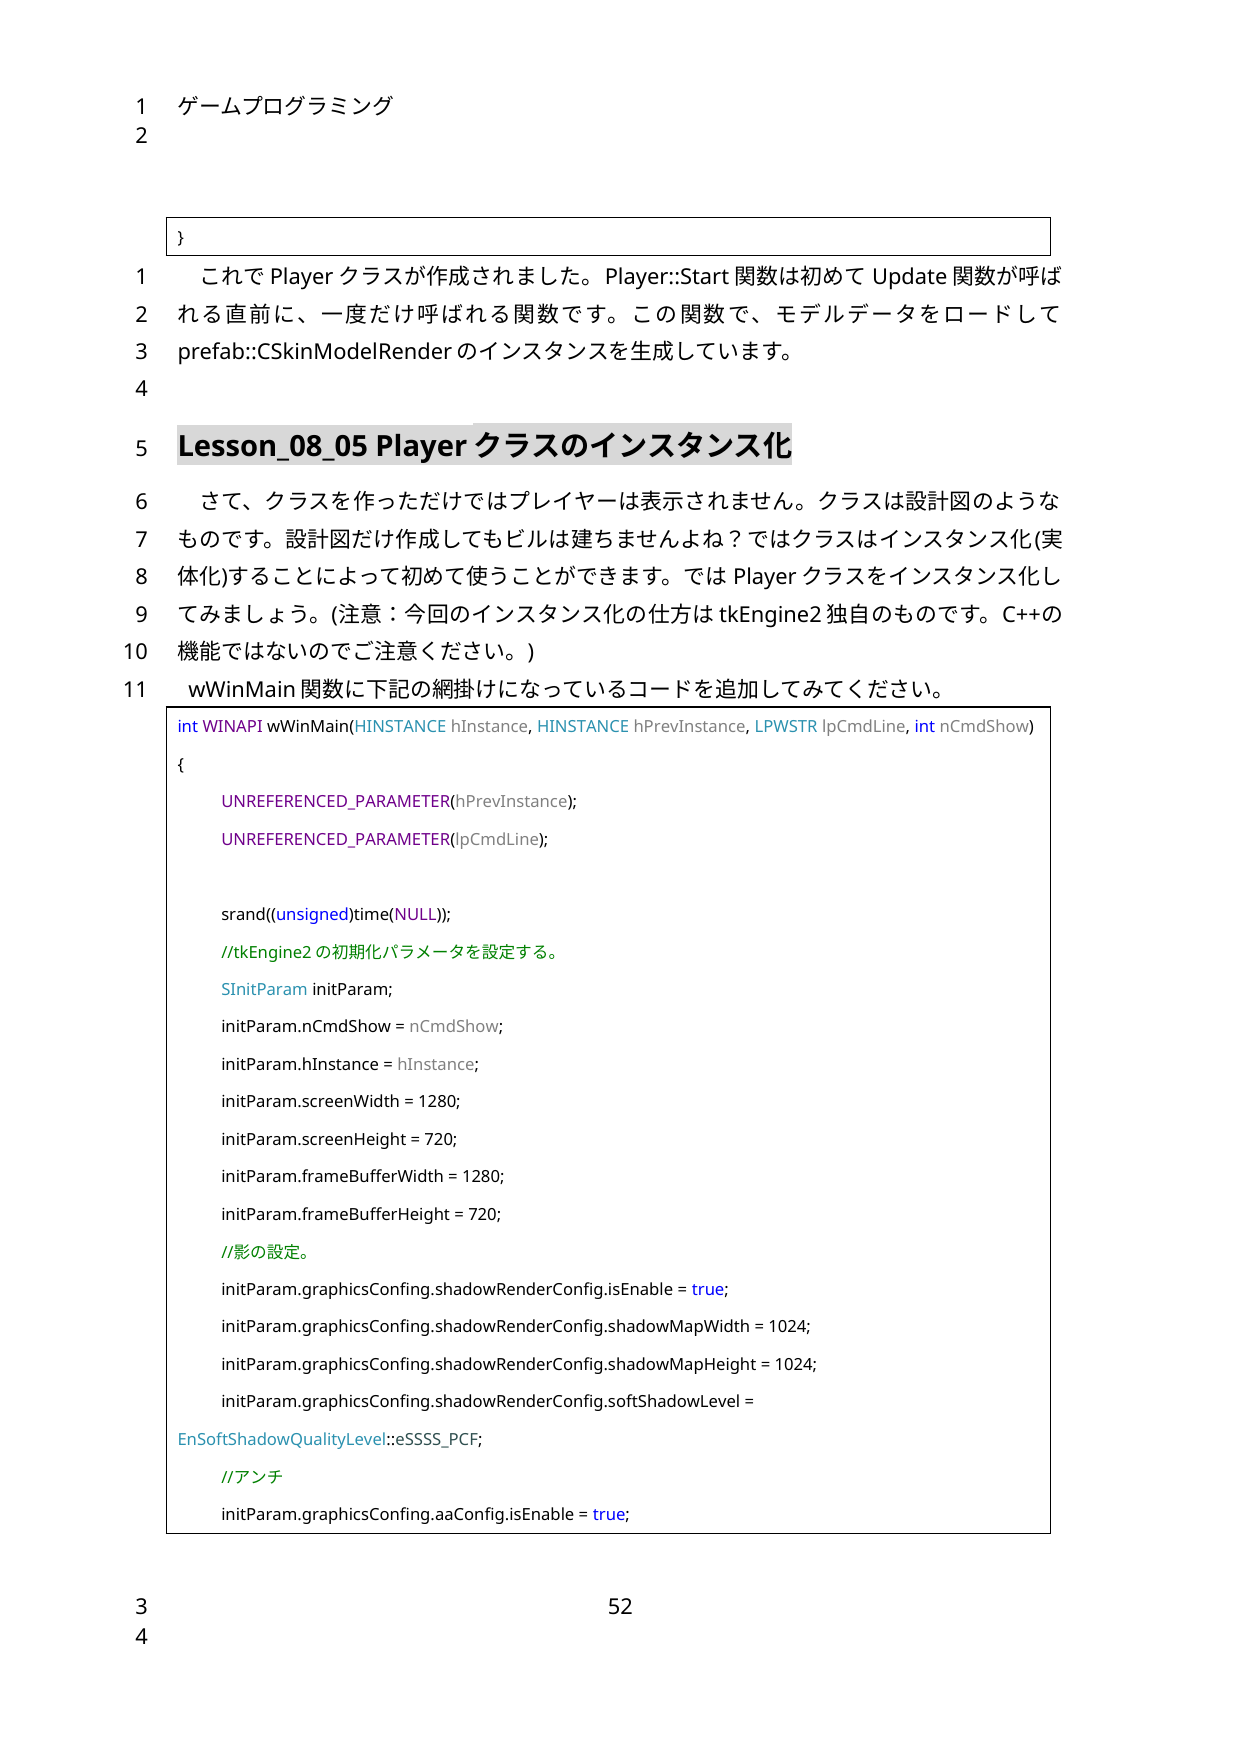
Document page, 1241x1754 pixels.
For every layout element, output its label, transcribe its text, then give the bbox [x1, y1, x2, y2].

text wWinMain関数に下記の網掛けになっているコードを追加してみてください。 [177, 669, 1063, 706]
subtitle Lesson_08_05 Playerクラスのインスタンス化 [177, 406, 1063, 481]
text さて、クラスを作っただけではプレイヤーは表示されません。クラスは設計図のようなものです。設計図だけ作成してもビルは建ちませんよね？ではクラスはインスタンス化(実体化)することによって初めて使うことができます。ではPlayerクラスをインスタンス化してみましょう。(注意：今回のインスタンス化の仕方はtkEngine2独自のものです。C++の機能ではないのでご注意ください。) [177, 481, 1063, 669]
text これでPlayerクラスが作成されました。Player::Start関数は初めてUpdate関数が呼ばれる直前に、一度だけ呼ばれる関数です。この関数で、モデルデータをロードして、prefab::CSkinModelRenderのインスタンスを生成しています。 [177, 256, 1063, 369]
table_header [167, 708, 1050, 1532]
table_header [167, 218, 1050, 255]
